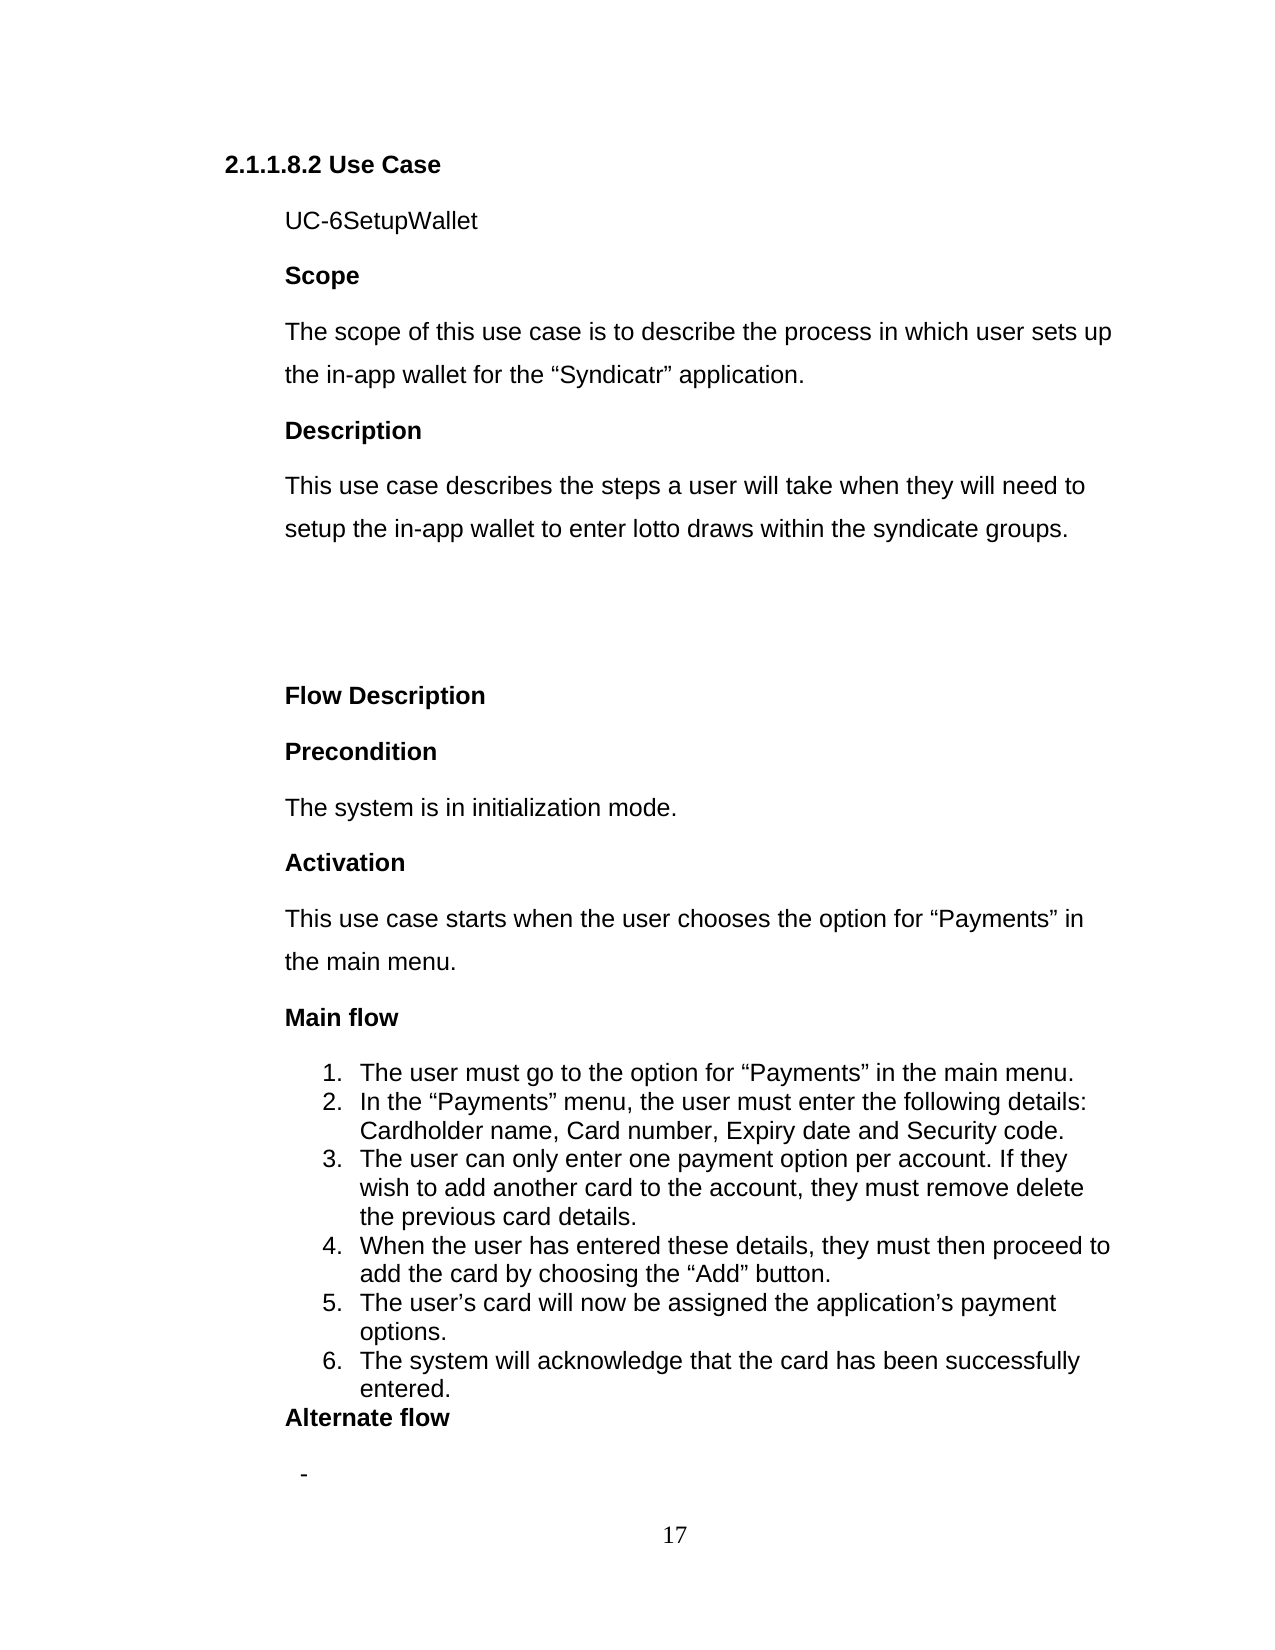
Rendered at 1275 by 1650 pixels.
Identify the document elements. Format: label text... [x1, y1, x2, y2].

list When the user has entered these details, they must then proceed to add the card by choosing the “Add” button. [322, 1231, 1125, 1288]
text This use case starts when the user chooses the option for “Payments” in the main menu. [284, 904, 1125, 976]
text Alternate flow [284, 1403, 1125, 1432]
text Activation [284, 848, 1125, 877]
text Scope [284, 261, 1125, 290]
list The user’s card will now be assigned the application’s payment options. [322, 1288, 1125, 1346]
list In the “Payments” menu, the user must enter the following details: Cardholder name, Card number, Expiry date and Security code. [322, 1087, 1125, 1144]
text 2.1.1.8.2 Use Case [224, 150, 1125, 179]
text The system is in initialization mode. [284, 792, 1125, 821]
text Main flow [284, 1002, 1125, 1031]
text UC-6SetupWallet [284, 206, 1125, 234]
text Description [284, 416, 1125, 444]
text The scope of this use case is to describe the process in which user sets up the in-app wallet for the “Syndicatr” application. [284, 317, 1125, 389]
list The user can only enter one payment option per account. If they wish to add another card to the account, they must remove delete the previous card details. [322, 1144, 1125, 1231]
list The user must go to the option for “Payments” in the main menu. [322, 1058, 1125, 1087]
text Flow Description [284, 681, 1125, 710]
text This use case describes the steps a user will take when they will need to setup the in-app wallet to enter lotto draws within the syndicate groups. [284, 471, 1125, 543]
list - [224, 1459, 1125, 1487]
text Precondition [284, 737, 1125, 766]
list The system will acknowledge that the card has been successfully entered. [322, 1346, 1125, 1403]
